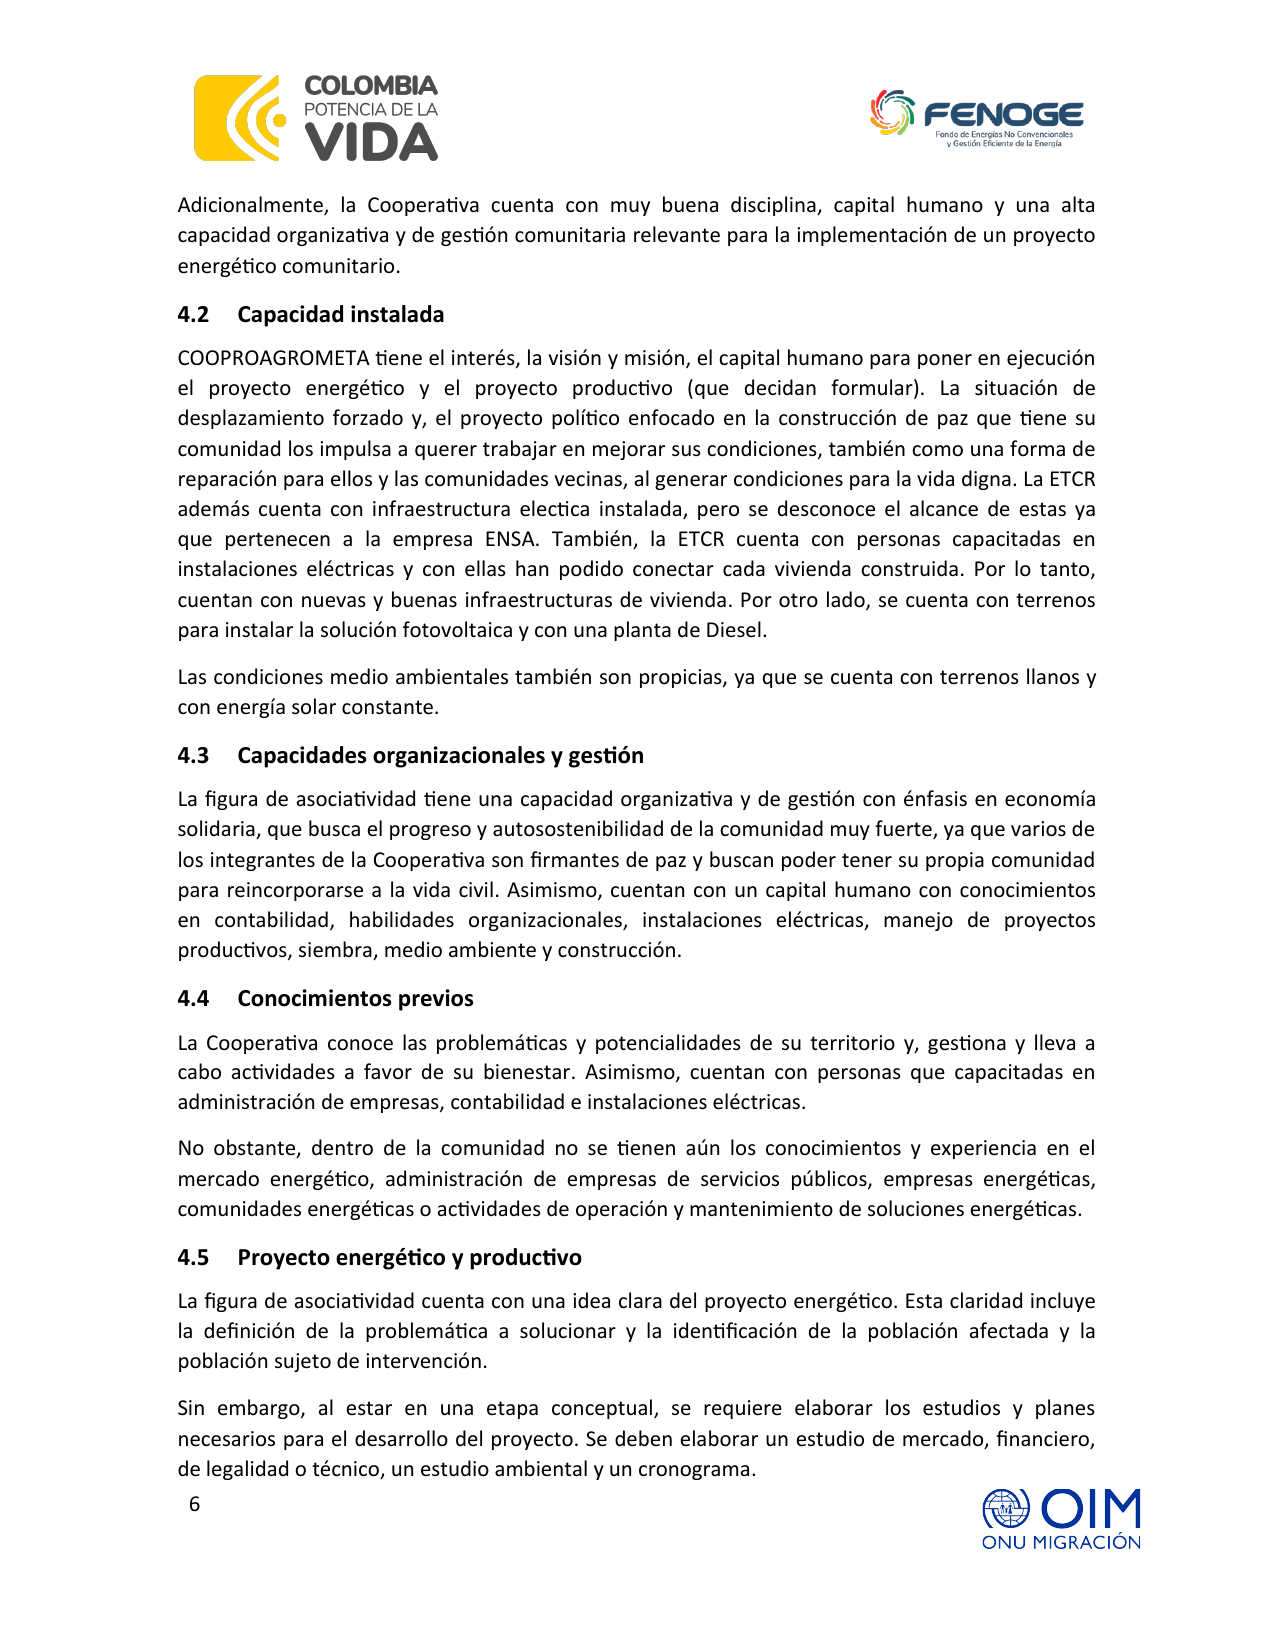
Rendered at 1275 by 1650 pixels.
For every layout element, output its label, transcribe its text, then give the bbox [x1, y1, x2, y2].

text Adicionalmente, la Cooperativa cuenta con muy buena disciplina, capital humano y una alta capacidad organizativa y de gestión comunitaria relevante para la implementación de un proyecto energético comunitario. [177, 190, 1098, 279]
picture [982, 1489, 1141, 1549]
text Las condiciones medio ambientales también son propicias, ya que se cuenta con terrenos llanos y con energía solar constante. [177, 662, 1098, 720]
text Sin embargo, al estar en una etapa conceptual, se requiere elaborar los estudios y planes necesarios para el desarrollo del proyecto. Se deben elaborar un estudio de mercado, financiero, de legalidad o técnico, un estudio ambiental y un cronograma. [177, 1393, 1098, 1482]
subtitle Capacidades organizacionales y gestión [177, 739, 1098, 769]
text La figura de asociatividad cuenta con una idea clara del proyecto energético. Esta claridad incluye la definición de la problemática a solucionar y la identificación de la población afectada y la población sujeto de intervención. [177, 1286, 1098, 1374]
subtitle Proyecto energético y productivo [177, 1241, 1098, 1271]
text La figura de asociatividad tiene una capacidad organizativa y de gestión con énfasis en economía solidaria, que busca el progreso y autosostenibilidad de la comunidad muy fuerte, ya que varios de los integrantes de la Cooperativa son firmantes de paz y buscan poder tener su propia comunidad para reincorporarse a la vida civil. Asimismo, cuentan con un capital humano con conocimientos en contabilidad, habilidades organizacionales, instalaciones eléctricas, manejo de proyectos productivos, siembra, medio ambiente y construcción. [177, 784, 1098, 963]
picture [869, 88, 1086, 148]
text COOPROAGROMETA tiene el interés, la visión y misión, el capital humano para poner en ejecución el proyecto energético y el proyecto productivo (que decidan formular). La situación de desplazamiento forzado y, el proyecto político enfocado en la construcción de paz que tiene su comunidad los impulsa a querer trabajar en mejorar sus condiciones, también como una forma de reparación para ellos y las comunidades vecinas, al generar condiciones para la vida digna. La ETCR además cuenta con infraestructura electica instalada, pero se desconoce el alcance de estas ya que pertenecen a la empresa ENSA. También, la ETCR cuenta con personas capacitadas en instalaciones eléctricas y con ellas han podido conectar cada vivienda construida. Por lo tanto, cuentan con nuevas y buenas infraestructuras de vivienda. Por otro lado, se cuenta con terrenos para instalar la solución fotovoltaica y con una planta de Diesel. [177, 343, 1098, 643]
text La Cooperativa conoce las problemáticas y potencialidades de su territorio y, gestiona y lleva a cabo actividades a favor de su bienestar. Asimismo, cuentan con personas que capacitadas en administración de empresas, contabilidad e instalaciones eléctricas. [177, 1028, 1098, 1115]
text No obstante, dentro de la comunidad no se tienen aún los conocimientos y experiencia en el mercado energético, administración de empresas de servicios públicos, empresas energéticas, comunidades energéticas o actividades de operación y mantenimiento de soluciones energéticas. [177, 1133, 1098, 1222]
subtitle Conocimientos previos [177, 982, 1098, 1013]
picture [188, 73, 444, 163]
subtitle Capacidad instalada [177, 298, 1098, 328]
